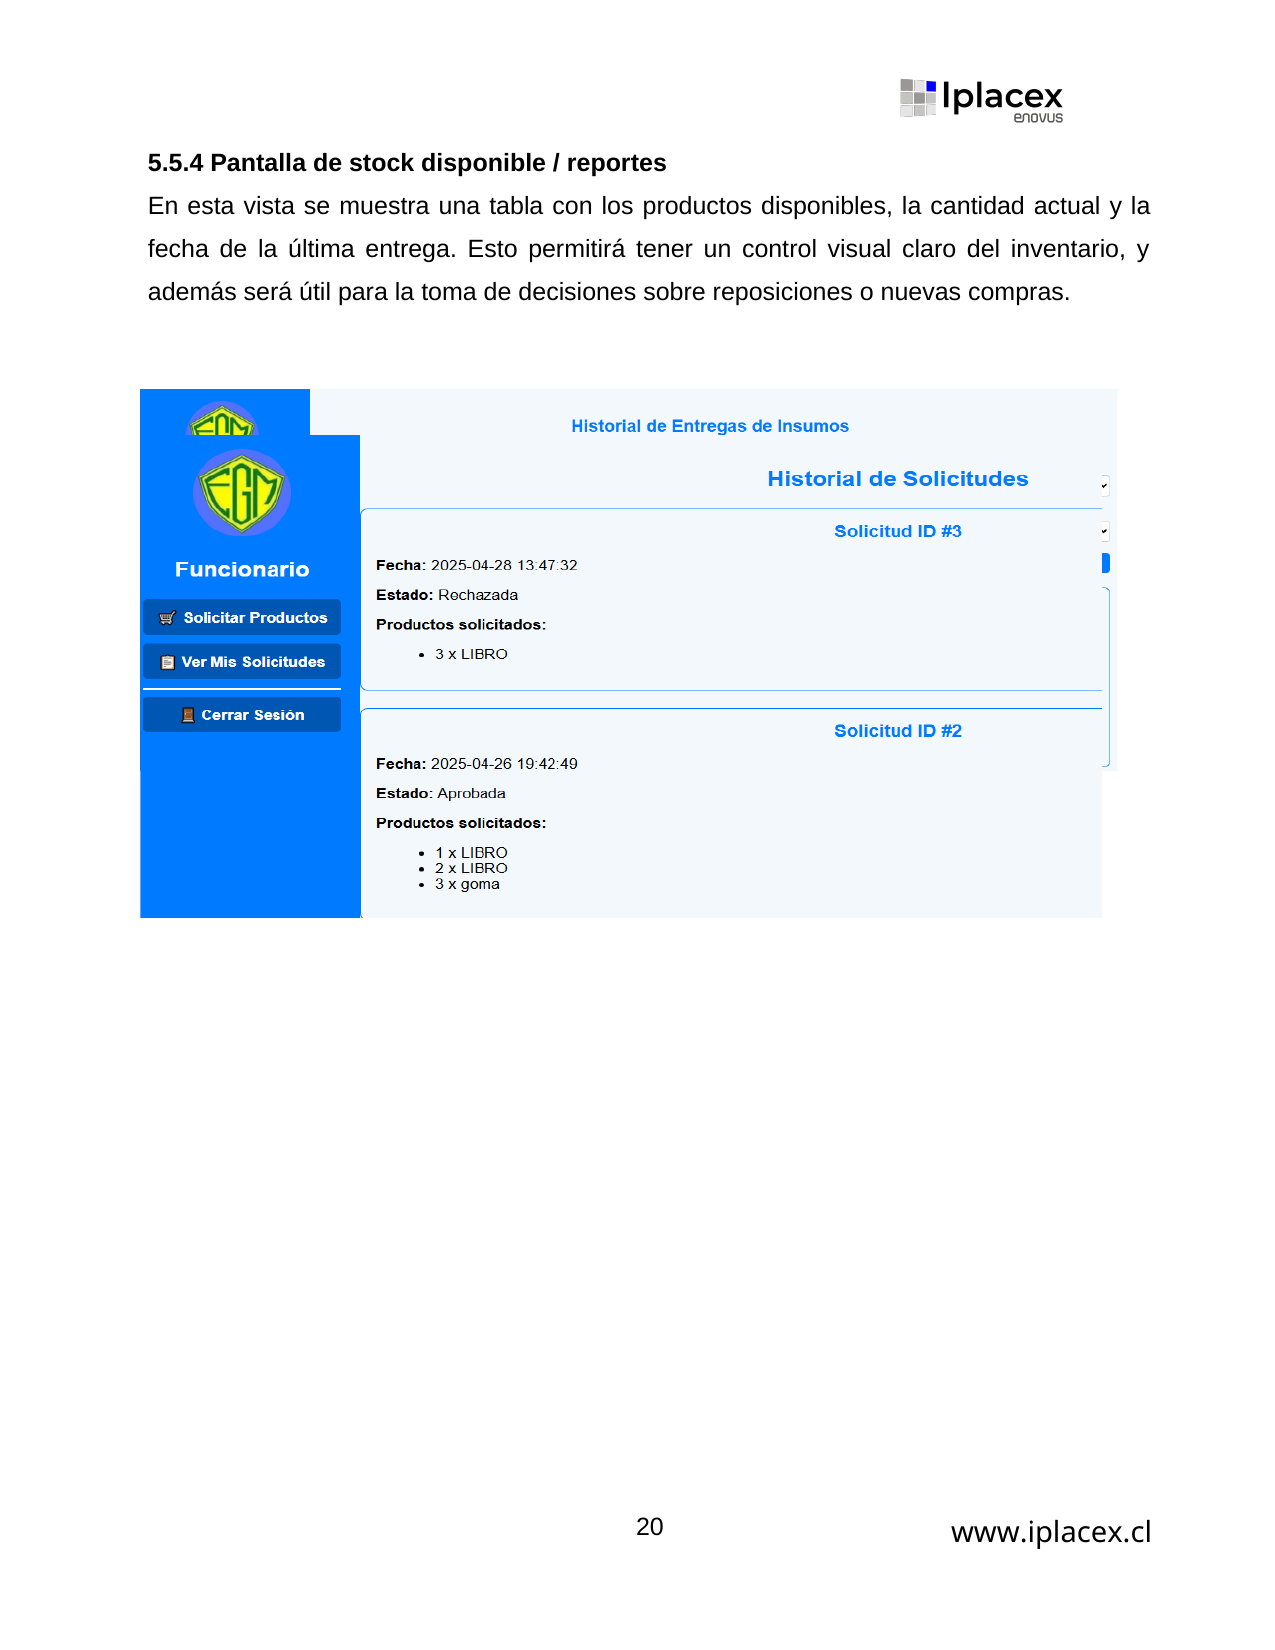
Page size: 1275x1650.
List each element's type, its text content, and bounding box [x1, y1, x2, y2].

list En esta vista se muestra una tabla con los productos disponibles, la cantidad actual y la fecha de la última entrega. Esto permitirá tener un control visual claro del inventario, y además será útil para la toma de decisiones sobre reposiciones o nuevas compras. [148, 191, 1152, 306]
list 5.5.4 Pantalla de stock disponible / reportes [148, 148, 1152, 176]
picture [894, 73, 1069, 128]
picture [139, 389, 1116, 917]
